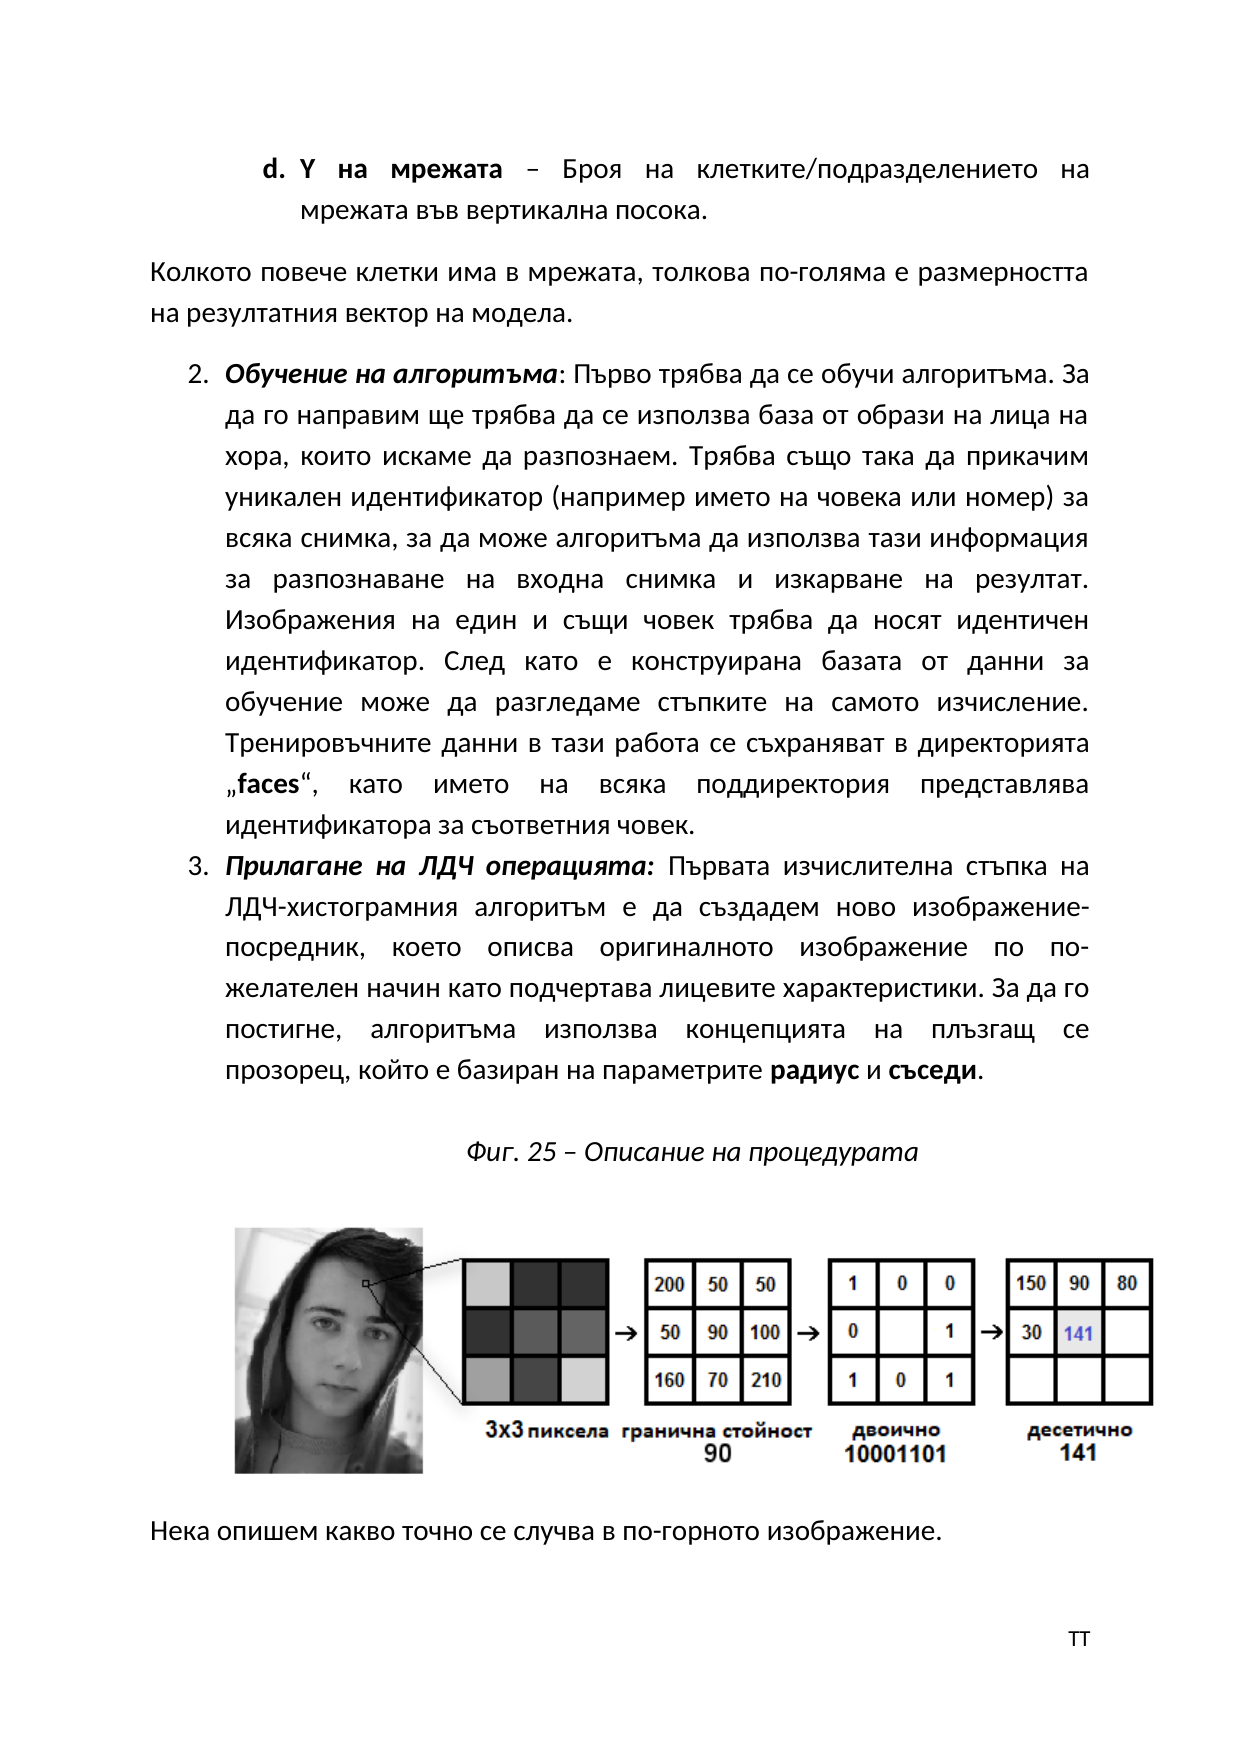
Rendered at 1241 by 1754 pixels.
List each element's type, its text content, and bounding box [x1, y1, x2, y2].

list Обучение на алгоритъма: Първо трябва да се обучи алгоритъма. За да го направим ще трябва да се използва база от образи на лица на хора, които искаме да разпознаем. Трябва също така да прикачим уникален идентификатор (например името на човека или номер) за всяка снимка, за да може алгоритъма да използва тази информация за разпознаване на входна снимка и изкарване на резултат. Изображения на един и същи човек трябва да носят идентичен идентификатор. След като е конструирана базата от данни за обучение може да разгледаме стъпките на самото изчисление. Тренировъчните данни в тази работа се съхраняват в директорията „faces“, като името на всяка поддиректория представлява идентификатора за съответния човек. [187, 355, 1090, 841]
text Колкото повече клетки има в мрежата, толкова по-голяма е размерността на резултатния вектор на модела. [150, 253, 1090, 329]
list Y на мрежата – Броя на клетките/подразделението на мрежата във вертикална посока. [262, 150, 1090, 227]
picture [225, 1215, 1164, 1487]
text Нека опишем какво точно се случва в по-горното изображение. [150, 1512, 1090, 1548]
list Прилагане на ЛДЧ операцията: Първата изчислителна стъпка на ЛДЧ-хистограмния алгоритъм е да създадем ново изображение-посредник, което описва оригиналното изображение по по-желателен начин като подчертава лицевите характеристики. За да го постигне, алгоритъма използва концепцията на плъзгащ се прозорец, който е базиран на параметрите радиус и съседи. [187, 847, 1090, 1087]
list Фиг. 25 – Описание на процедурата [297, 1133, 1090, 1169]
